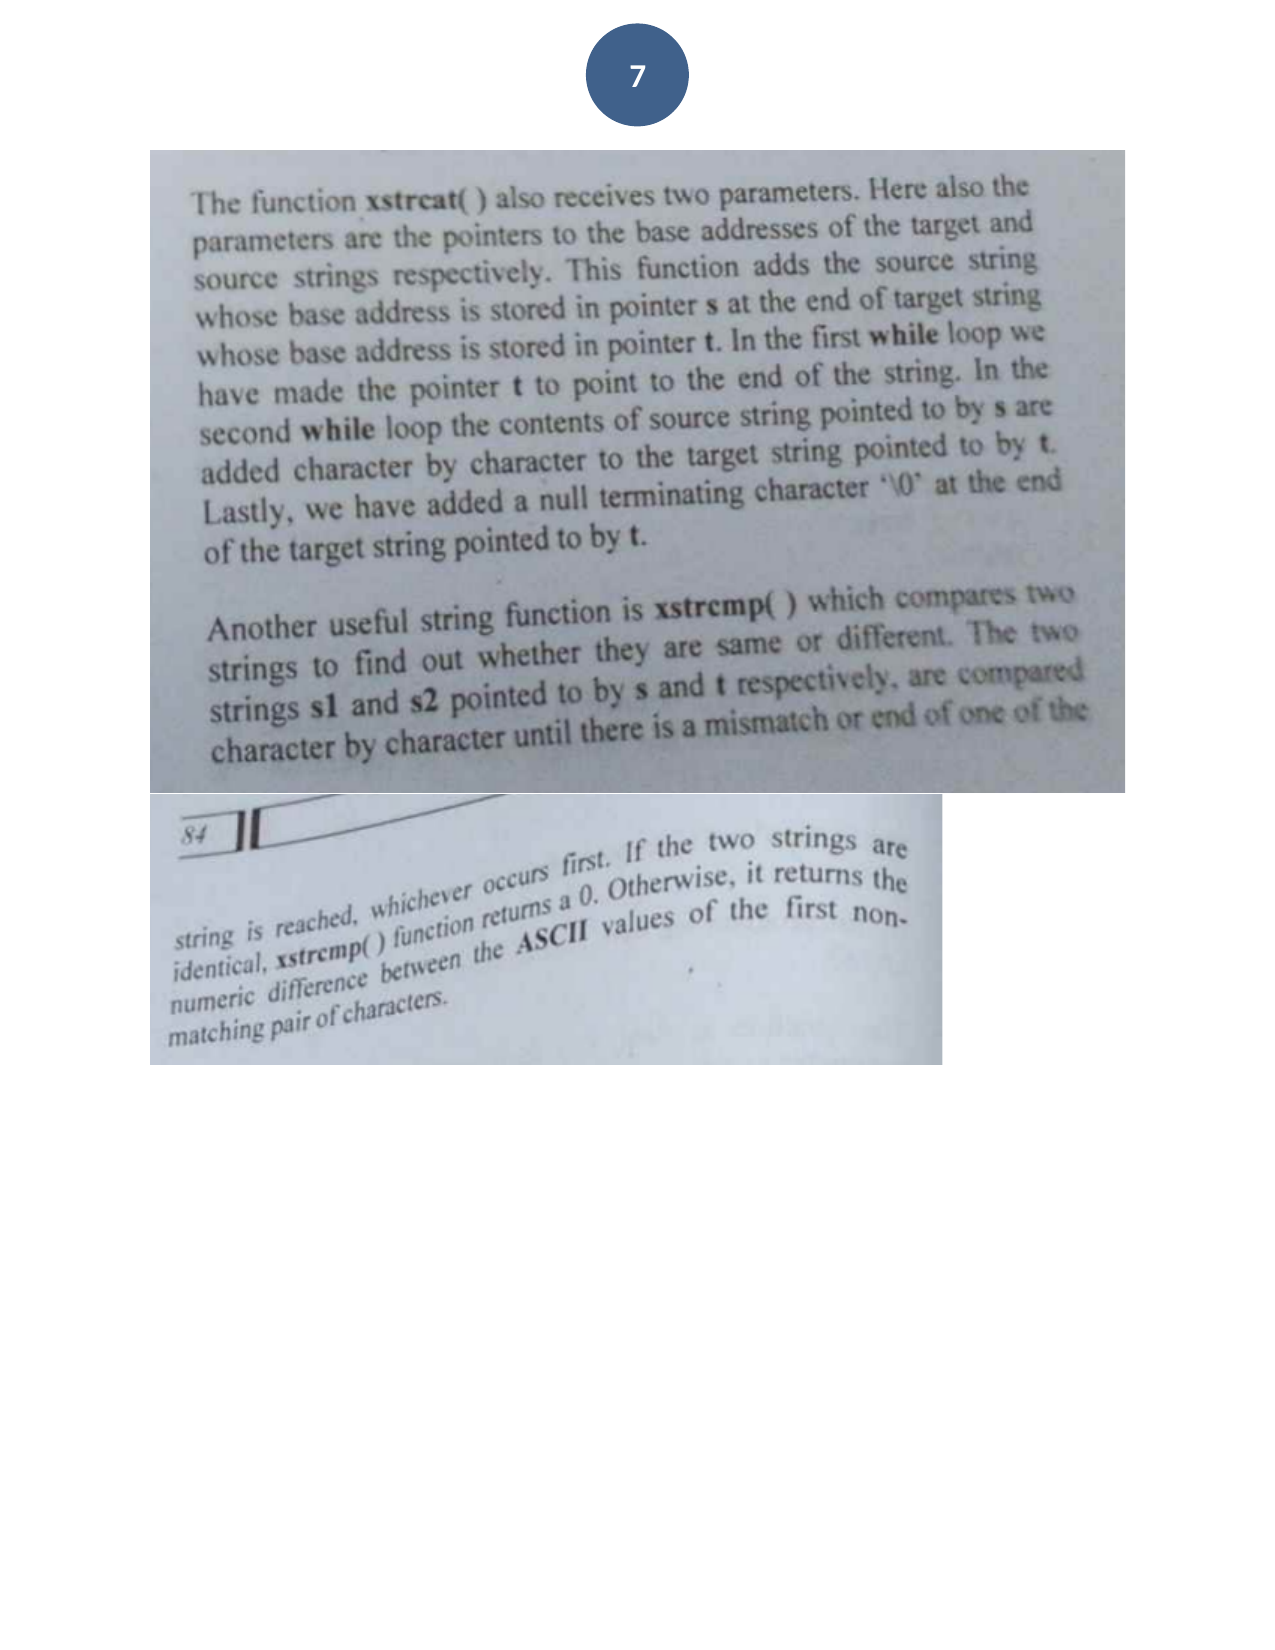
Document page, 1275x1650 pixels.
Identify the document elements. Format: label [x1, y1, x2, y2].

picture [150, 150, 1125, 793]
picture [150, 794, 943, 1065]
